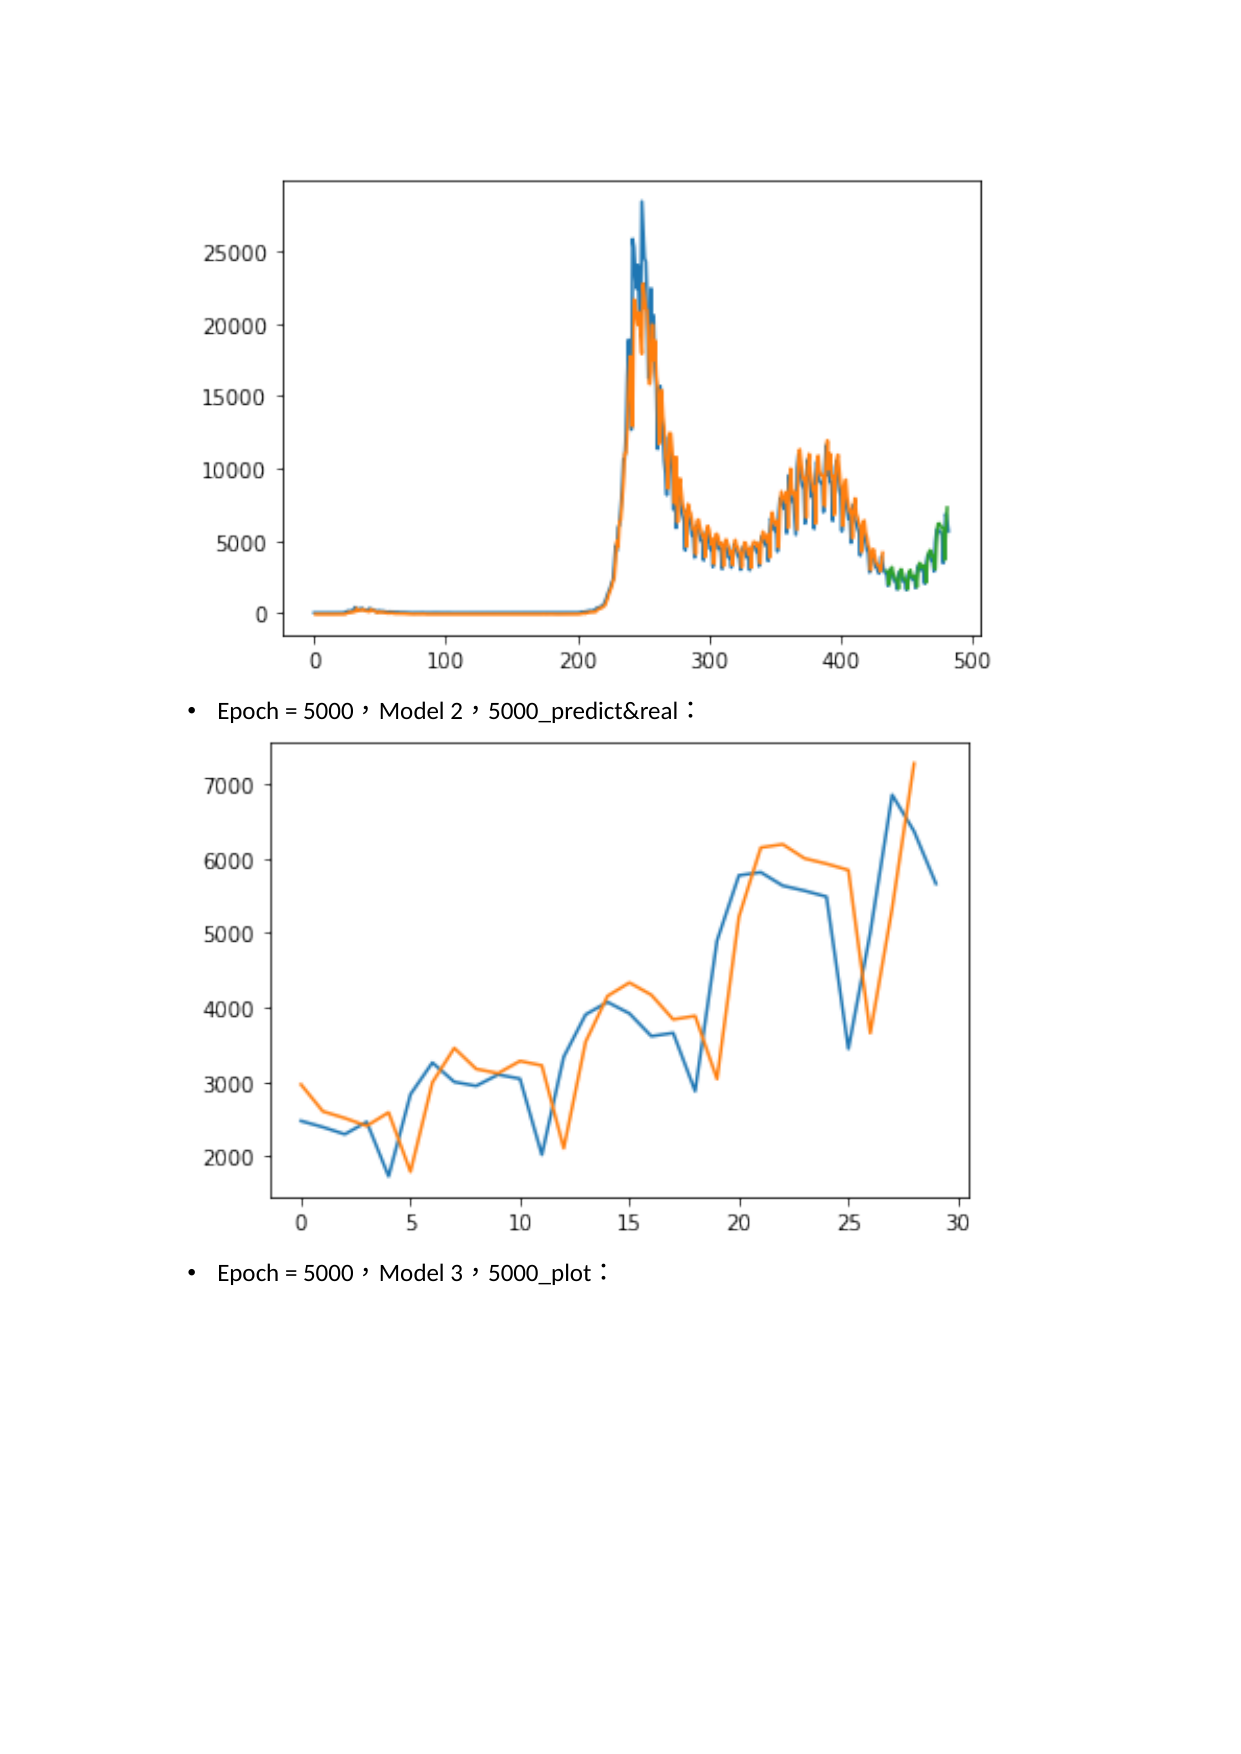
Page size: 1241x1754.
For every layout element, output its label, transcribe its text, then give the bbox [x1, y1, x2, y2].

list Epoch = 5000，Model 3，5000_plot： [187, 1252, 1053, 1289]
picture [187, 168, 1006, 686]
picture [187, 731, 986, 1248]
list Epoch = 5000，Model 2，5000_predict&real： [187, 689, 1053, 727]
